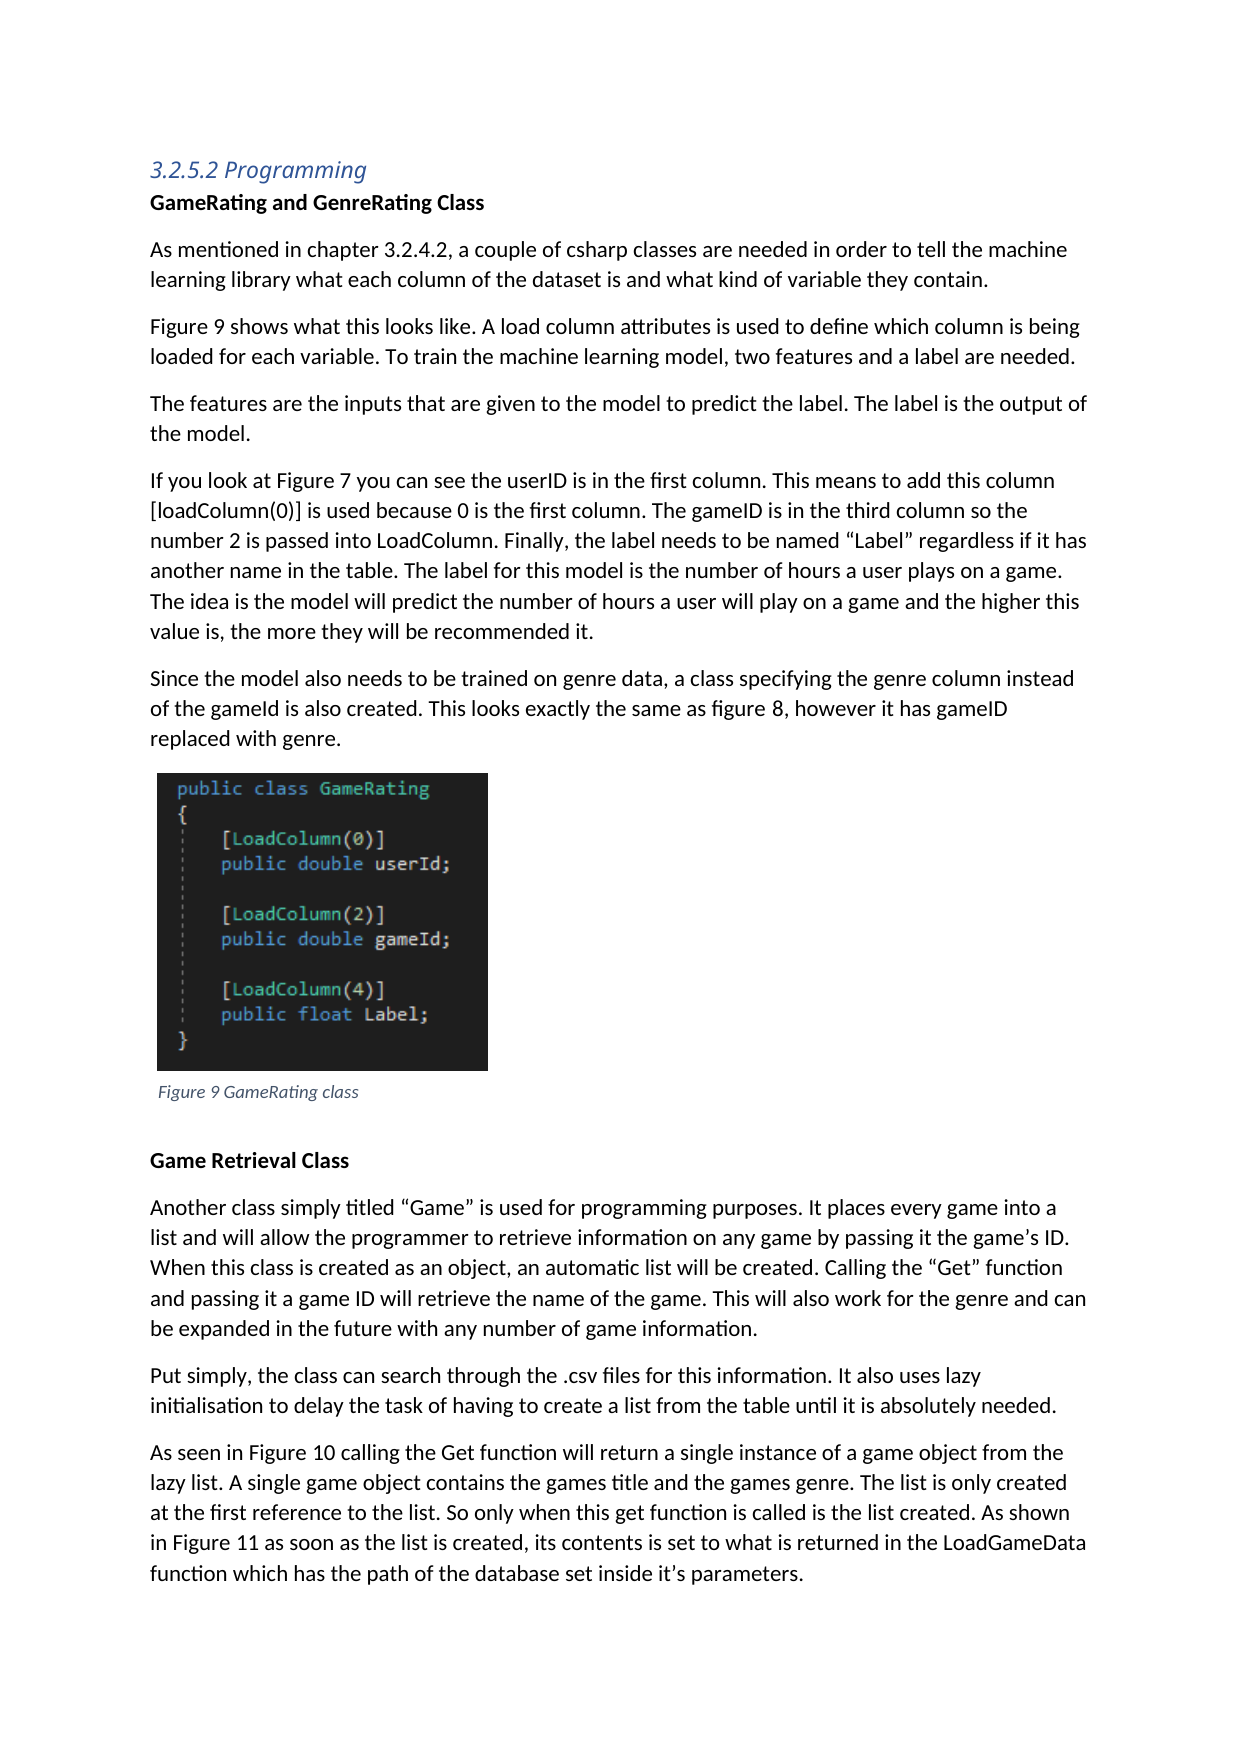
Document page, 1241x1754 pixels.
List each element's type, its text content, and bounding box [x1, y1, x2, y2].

text If you look at Figure 7 you can see the userID is in the first column. This means to add this column [loadColumn(0)] is used because 0 is the first column. The gameID is in the third column so the number 2 is passed into LoadColumn. Finally, the label needs to be named “Label” regardless if it has another name in the table. The label for this model is the number of hours a user plays on a game. The idea is the model will predict the number of hours a user will play on a game and the higher this value is, the more they will be recommended it. [150, 466, 1090, 645]
text Put simply, the class can search through the .csv files for this information. It also uses lazy initialisation to delay the task of having to create a list from the table until it is absolutely needed. [150, 1361, 1090, 1419]
text As mentioned in chapter 3.2.4.2, a couple of csharp classes are needed in order to tell the machine learning library what each column of the dataset is and what kind of variable they contain. [150, 235, 1090, 293]
text The features are the inputs that are given to the model to predict the label. The label is the output of the model. [150, 389, 1090, 447]
subtitle 3.2.5.2 Programming [150, 154, 1090, 185]
text Game Retrieval Class [150, 1146, 1090, 1174]
text Another class simply titled “Game” is used for programming purposes. It places every game into a list and will allow the programmer to retrieve information on any game by passing it the game’s ID. When this class is created as an object, an automatic list will be created. Calling the “Get” function and passing it a game ID will retrieve the name of the game. This will also work for the genre and can be expanded in the future with any number of game information. [150, 1193, 1090, 1342]
picture [157, 773, 488, 1071]
text GameRating and GenreRating Class [150, 188, 1090, 216]
